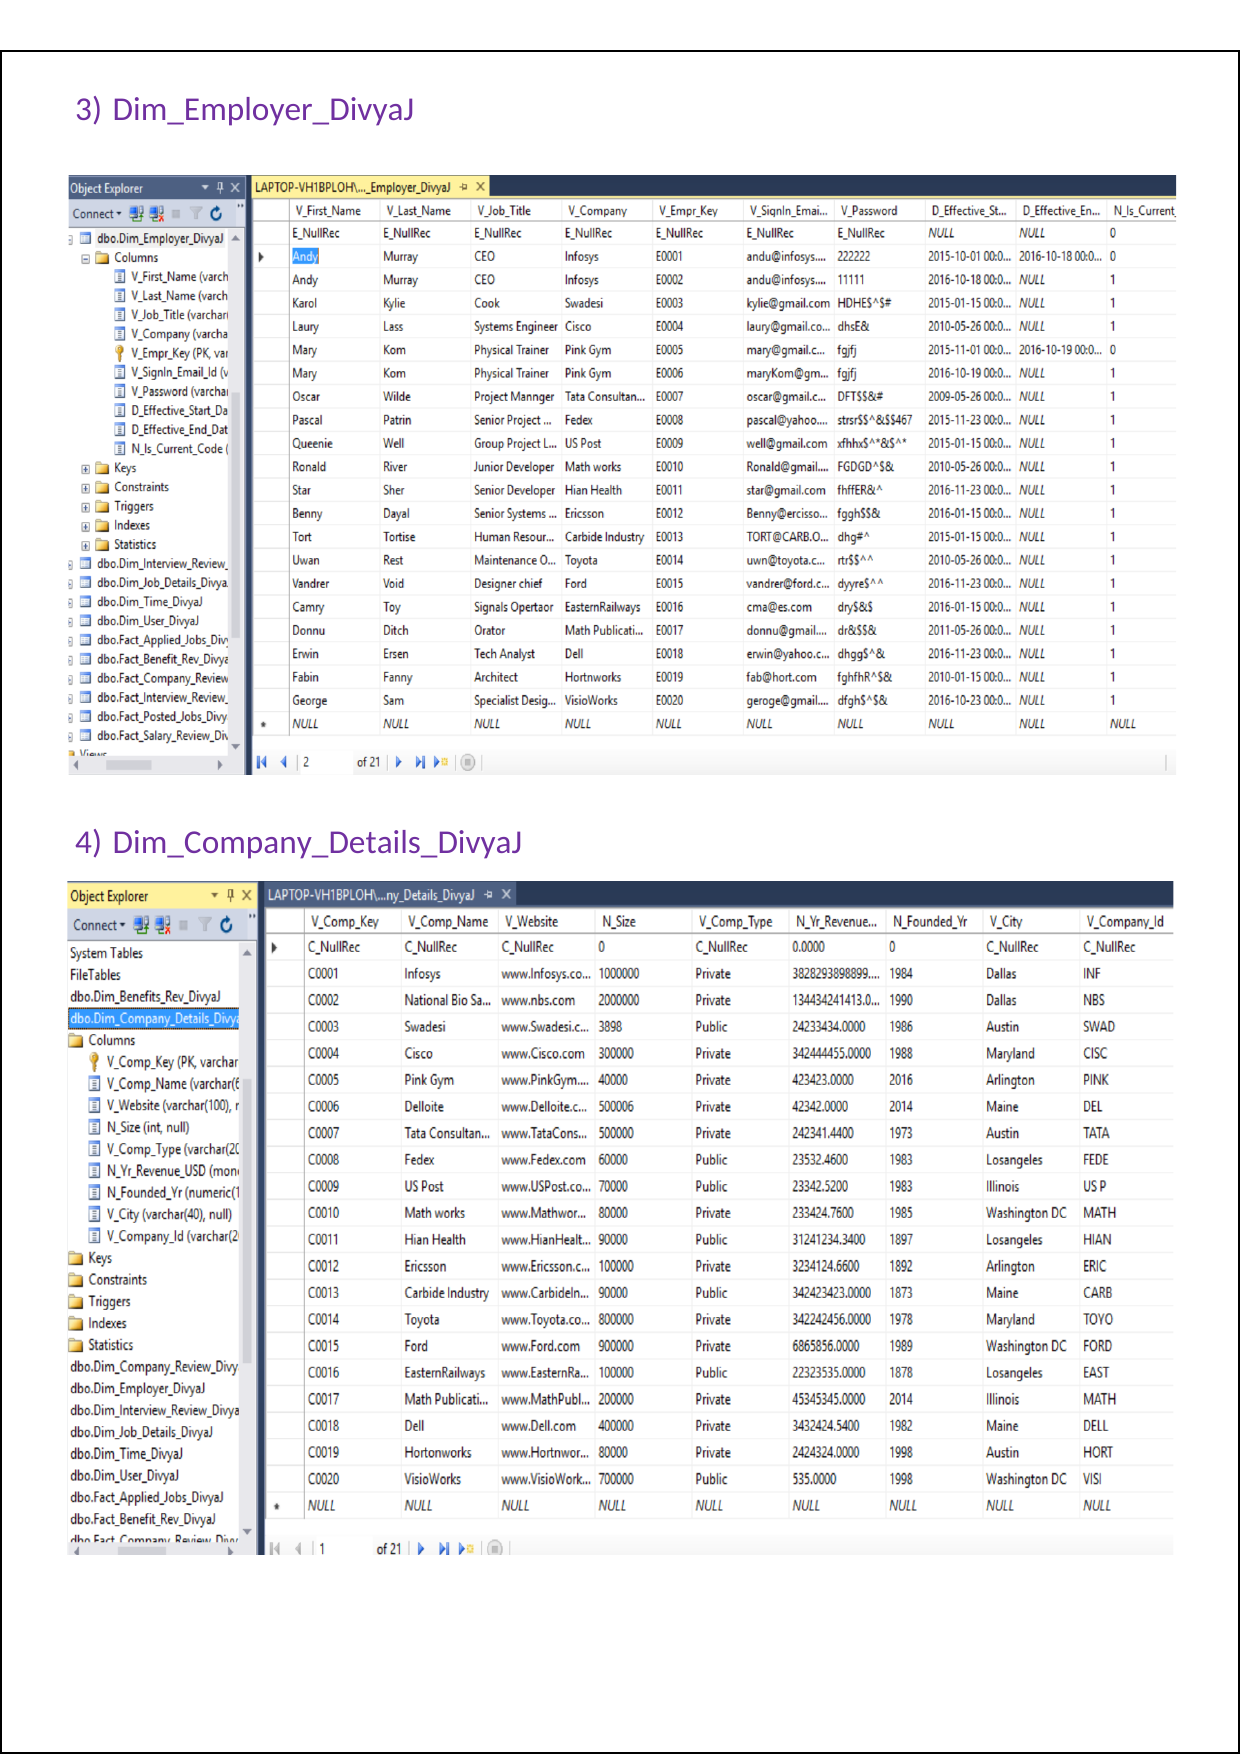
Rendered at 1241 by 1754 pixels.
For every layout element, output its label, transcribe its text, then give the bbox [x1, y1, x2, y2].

list Dim_Company_Details_DivyaJ [75, 821, 1238, 862]
list Dim_Employer_DivyaJ [75, 88, 1238, 129]
picture [67, 881, 1174, 1555]
picture [68, 175, 1177, 775]
